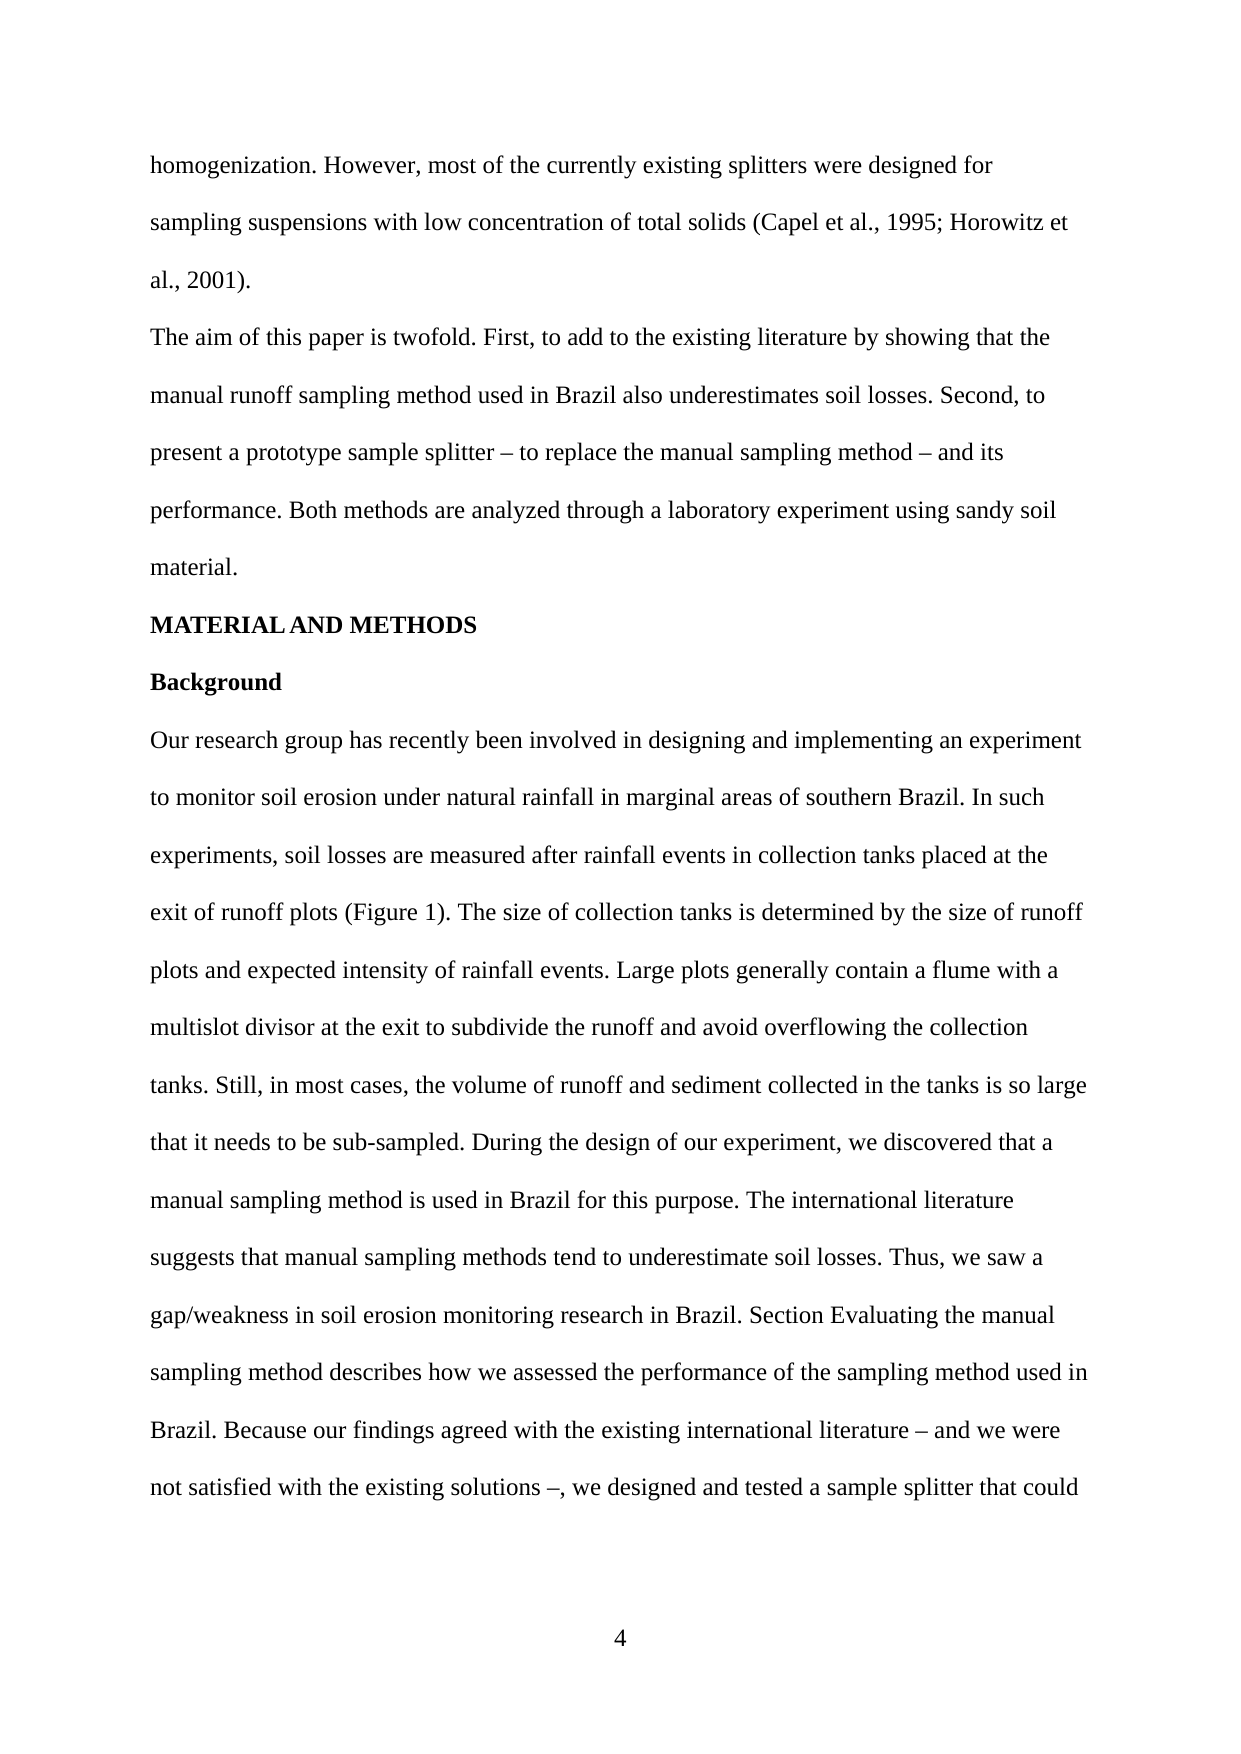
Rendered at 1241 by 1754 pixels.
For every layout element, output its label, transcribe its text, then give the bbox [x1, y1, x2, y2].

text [150, 150, 1090, 294]
subtitle MATERIAL AND METHODS [150, 610, 1090, 639]
text The aim of this paper is twofold. First, to add to the existing literature by showing that the manual runoff sampling method used in Brazil also underestimates soil losses. Second, to present a prototype sample splitter – to replace the manual sampling method – and its performance. Both methods are analyzed through a laboratory experiment using sandy soil material. [150, 322, 1090, 581]
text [150, 725, 1090, 1501]
subtitle Background [150, 667, 1090, 696]
